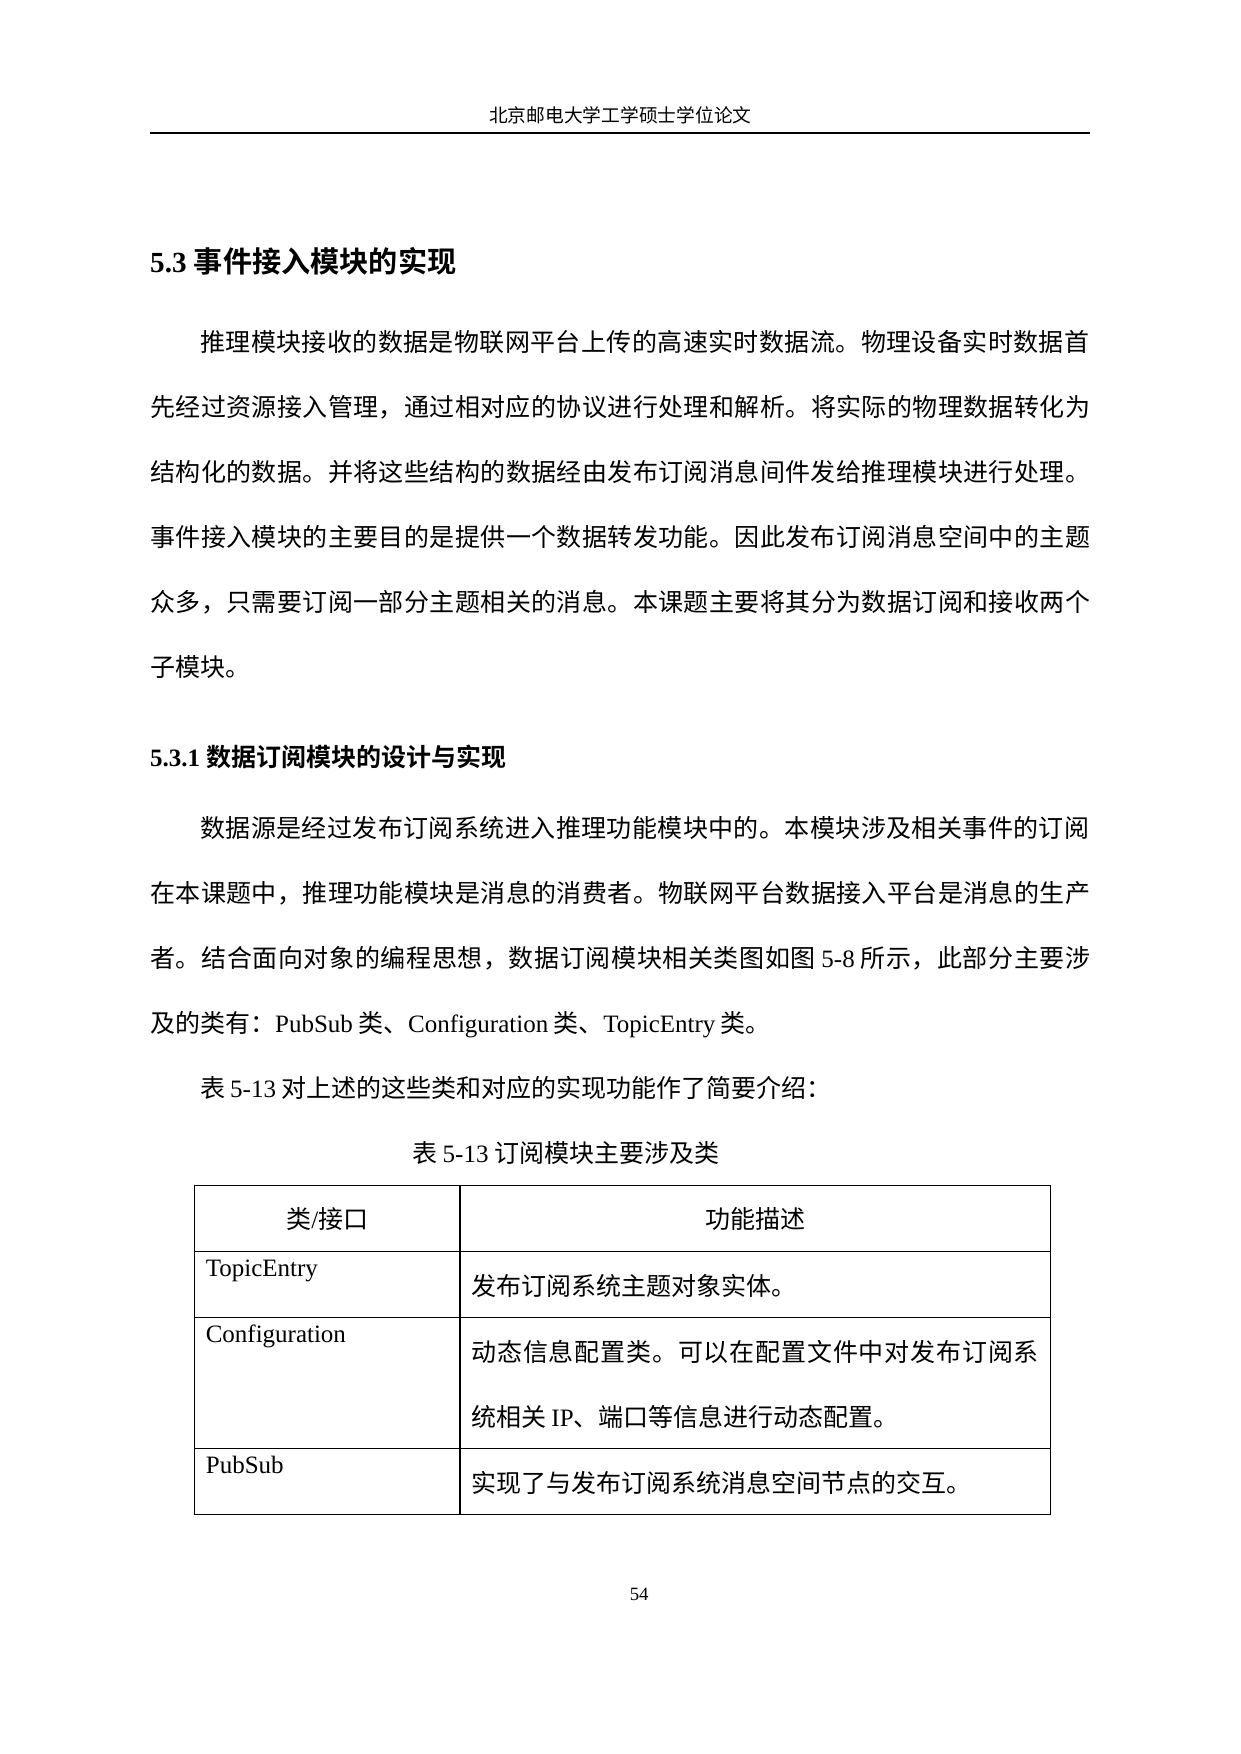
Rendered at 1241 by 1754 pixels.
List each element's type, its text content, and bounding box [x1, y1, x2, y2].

text 表5-13对上述的这些类和对应的实现功能作了简要介绍： [150, 1054, 1090, 1119]
table_cell 动态信息配置类。可以在配置文件中对发布订阅系统相关IP、端口等信息进行动态配置。 [461, 1318, 1050, 1448]
table_cell TopicEntry [195, 1252, 459, 1317]
text 数据源是经过发布订阅系统进入推理功能模块中的。本模块涉及相关事件的订阅。在本课题中，推理功能模块是消息的消费者。物联网平台数据接入平台是消息的生产者。结合面向对象的编程思想，数据订阅模块相关类图如图5-8所示，此部分主要涉及的类有：PubSub类、Configuration类、TopicEntry类。 [150, 794, 1090, 1054]
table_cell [461, 1449, 1050, 1514]
table_cell 发布订阅系统主题对象实体。 [461, 1252, 1050, 1317]
table_header 功能描述 [461, 1186, 1050, 1251]
text 表5-13 订阅模块主要涉及类 [150, 1119, 1090, 1184]
subtitle 5.3 事件接入模块的实现 [150, 227, 1090, 292]
subtitle 5.3.1 数据订阅模块的设计与实现 [150, 723, 1090, 788]
table_cell PubSub [195, 1449, 459, 1514]
table_header 类/接口 [195, 1186, 459, 1251]
text 推理模块接收的数据是物联网平台上传的高速实时数据流。物理设备实时数据首先经过资源接入管理，通过相对应的协议进行处理和解析。将实际的物理数据转化为结构化的数据。并将这些结构的数据经由发布订阅消息间件发给推理模块进行处理。事件接入模块的主要目的是提供一个数据转发功能。因此发布订阅消息空间中的主题众多，只需要订阅一部分主题相关的消息。本课题主要将其分为数据订阅和接收两个子模块。 [150, 308, 1090, 698]
table_cell Configuration [195, 1318, 459, 1448]
